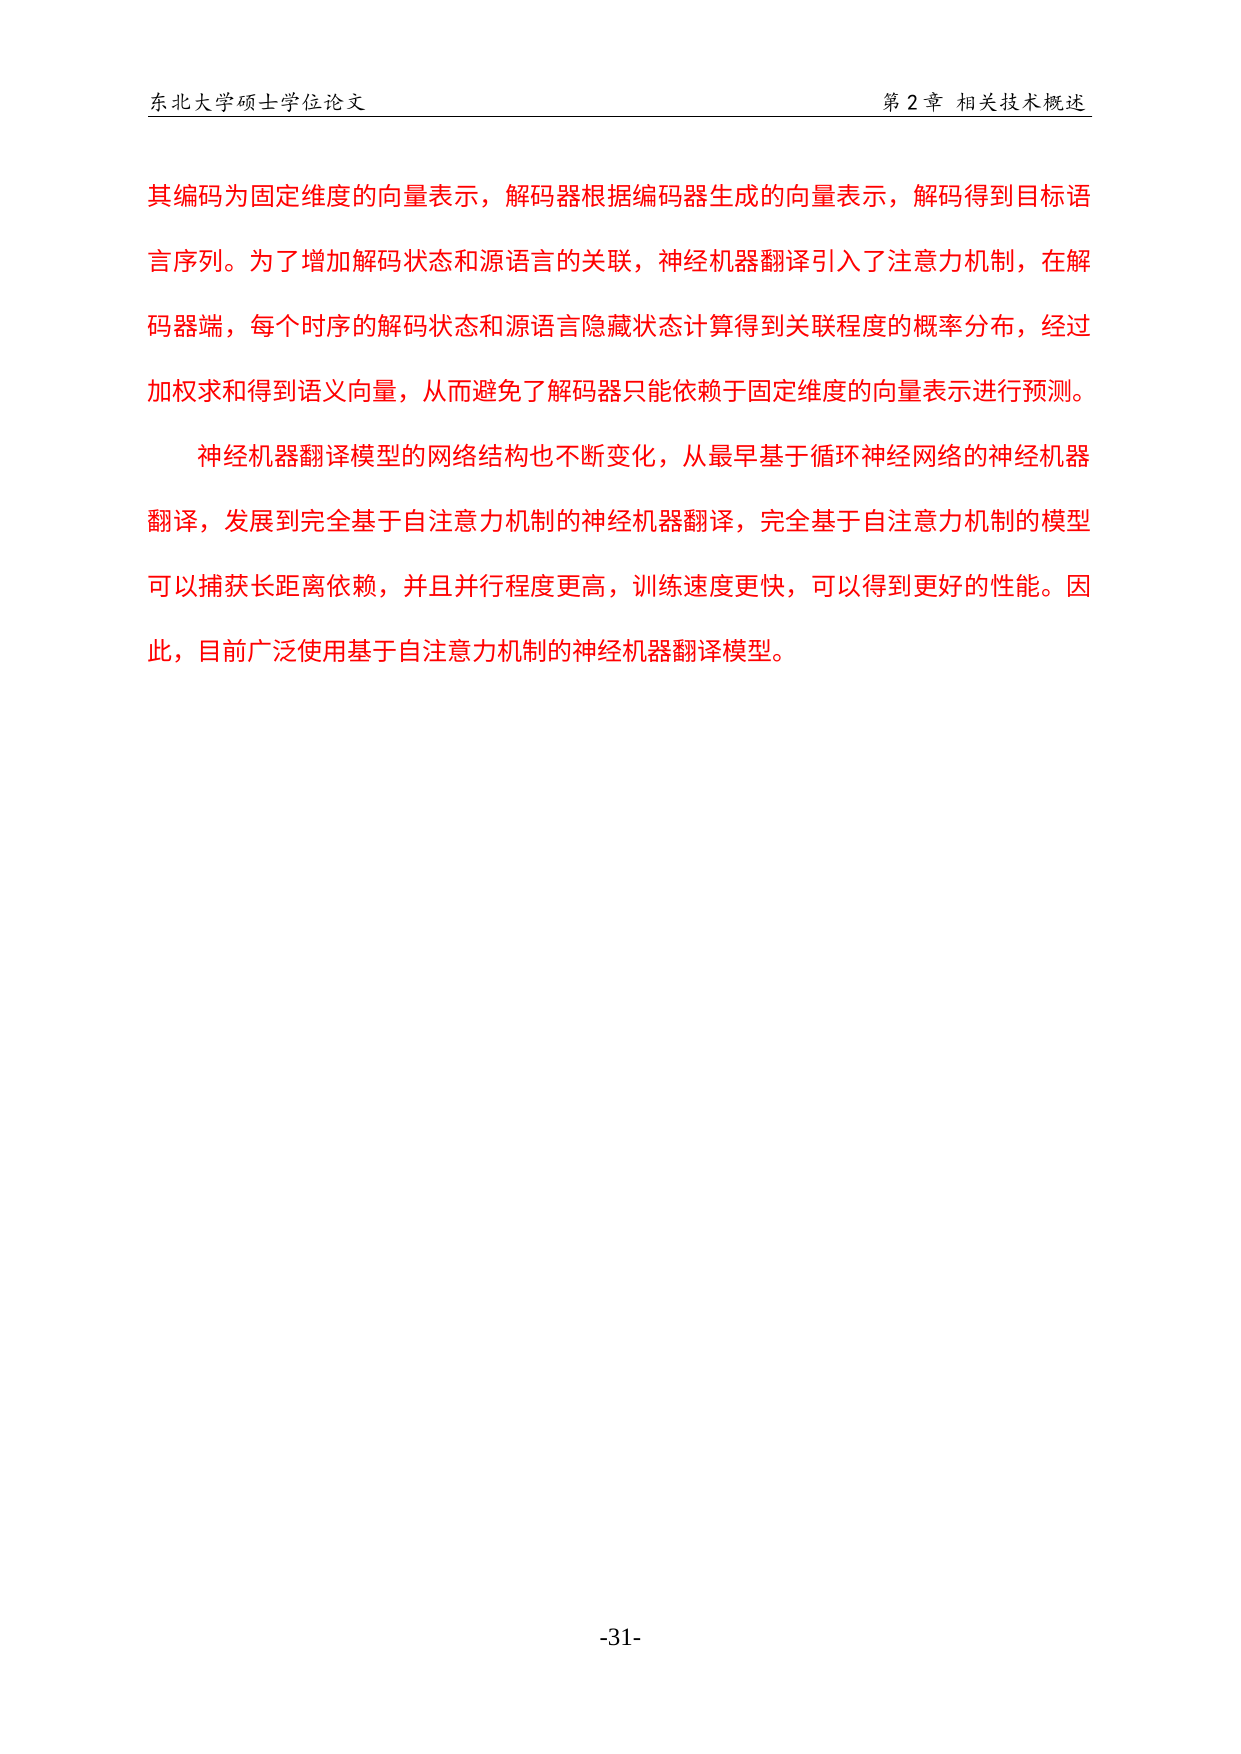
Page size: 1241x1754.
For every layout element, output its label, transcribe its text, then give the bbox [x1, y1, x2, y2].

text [148, 162, 1092, 422]
text 神经机器翻译模型的网络结构也不断变化，从最早基于循环神经网络的神经机器翻译，发展到完全基于自注意力机制的神经机器翻译，完全基于自注意力机制的模型可以捕获长距离依赖，并且并行程度更高，训练速度更快，可以得到更好的性能。因此，目前广泛使用基于自注意力机制的神经机器翻译模型。 [148, 422, 1092, 682]
